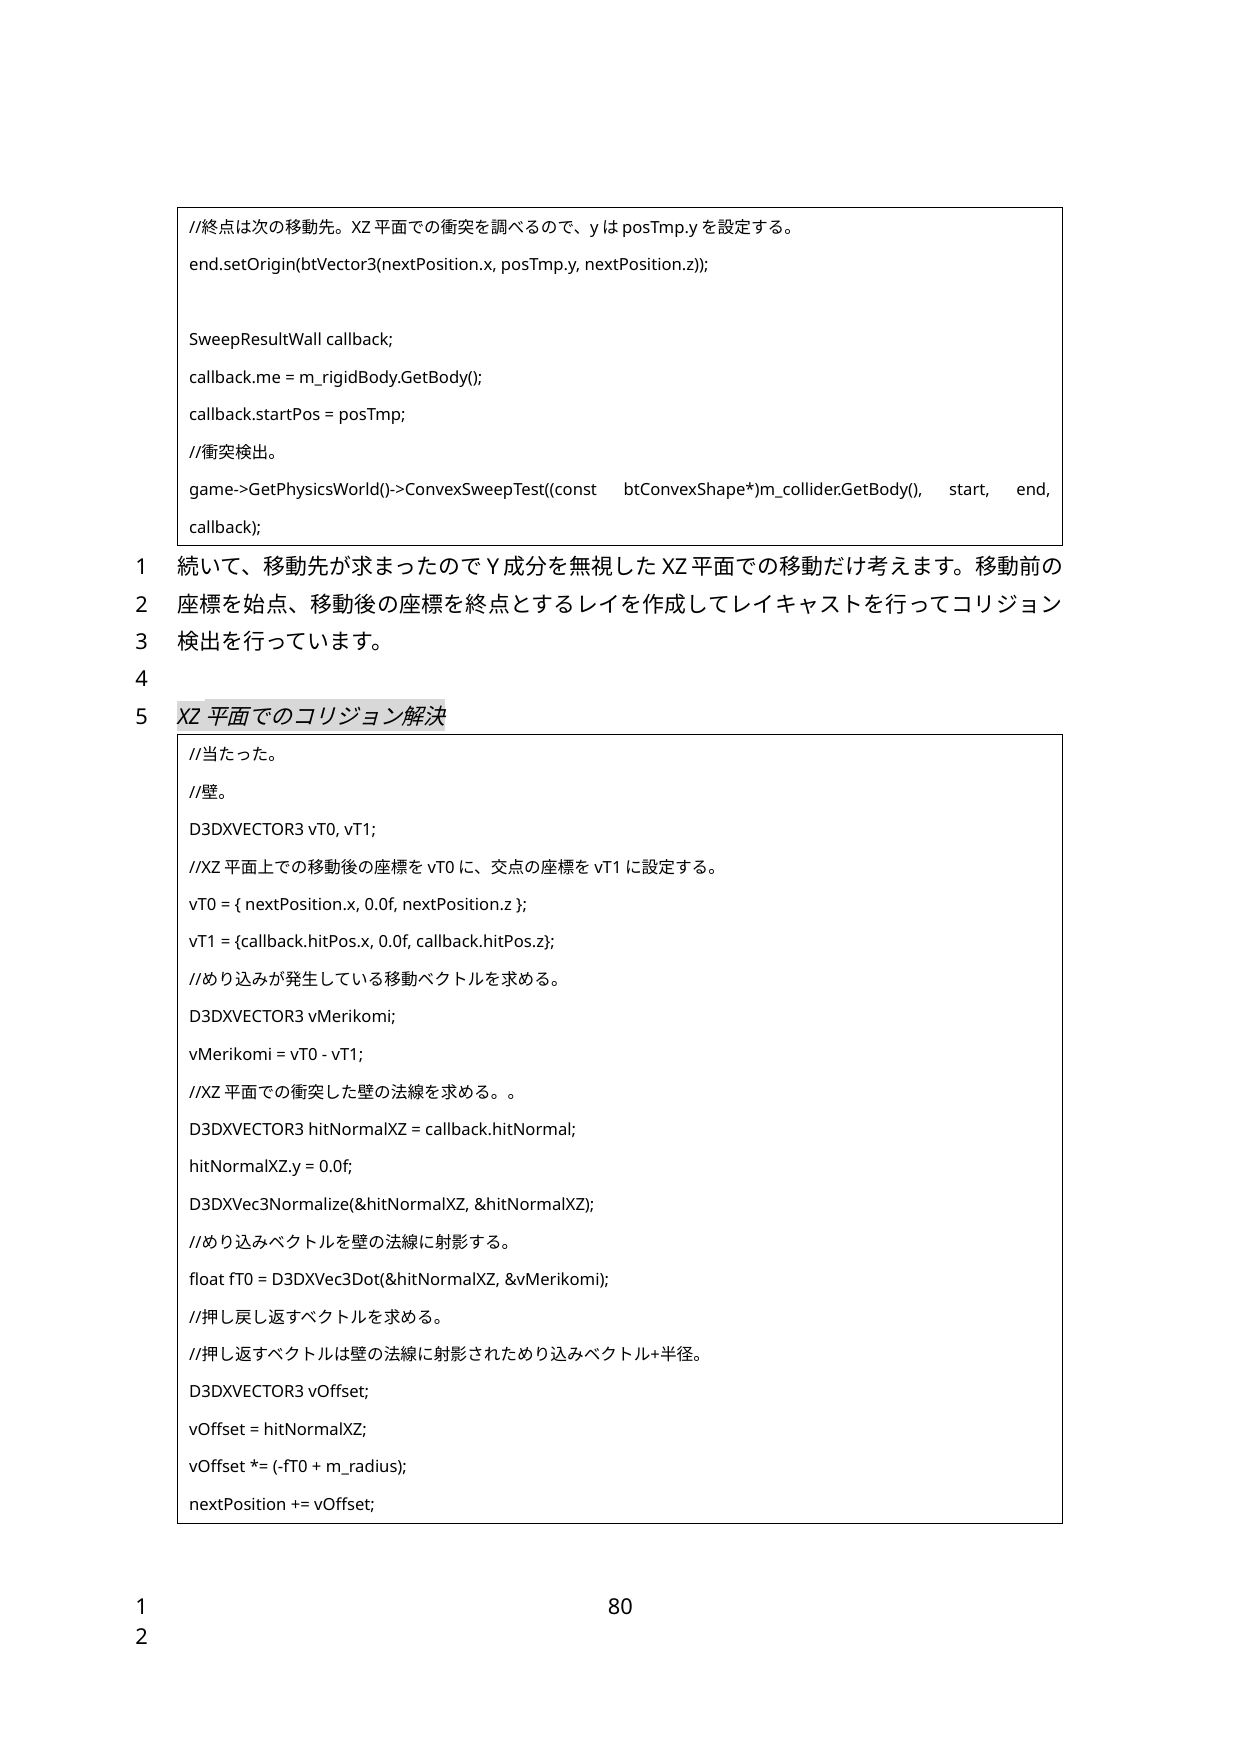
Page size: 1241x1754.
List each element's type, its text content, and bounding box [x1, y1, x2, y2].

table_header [178, 735, 1062, 1522]
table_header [178, 208, 1062, 545]
text XZ平面でのコリジョン解決 [177, 696, 1063, 734]
text 続いて、移動先が求まったのでY成分を無視したXZ平面での移動だけ考えます。移動前の座標を始点、移動後の座標を終点とするレイを作成してレイキャストを行ってコリジョン検出を行っています。 [177, 546, 1063, 659]
